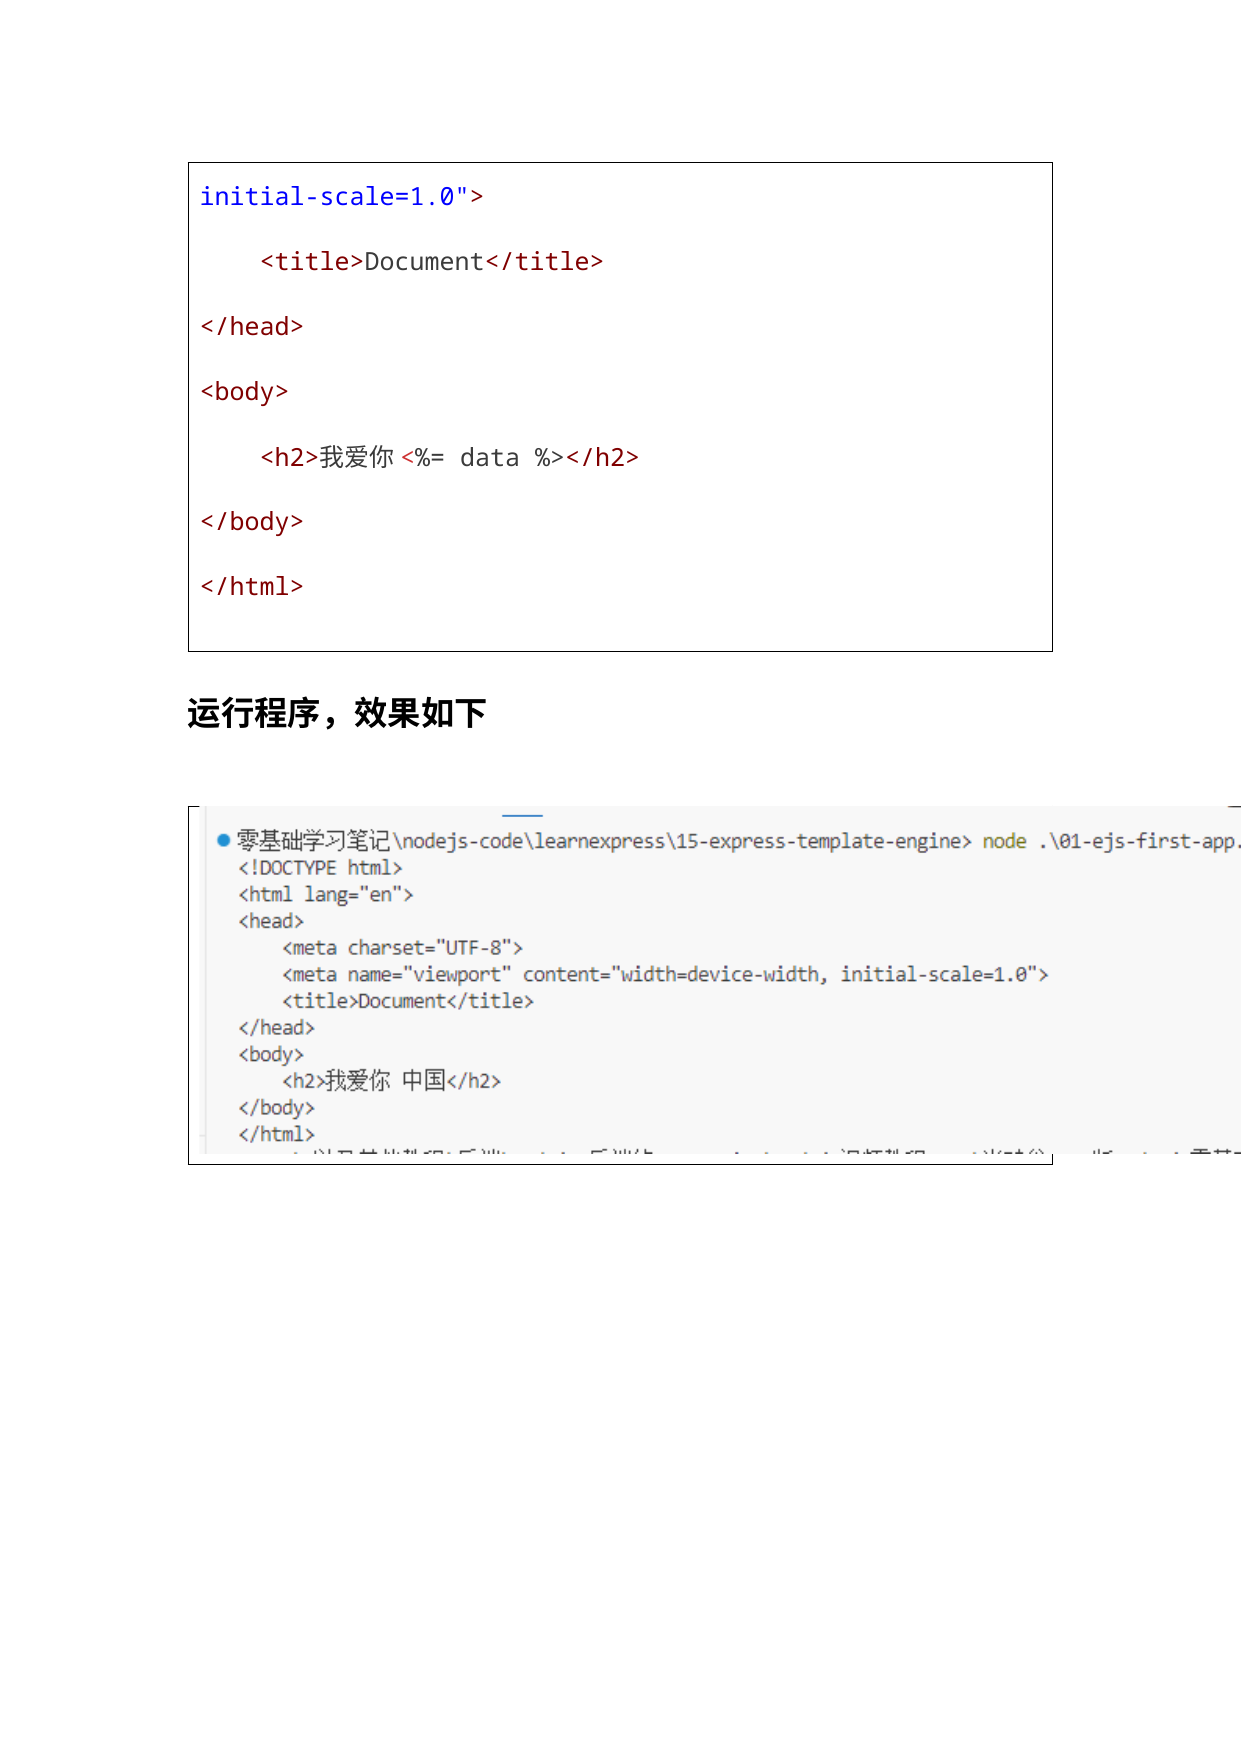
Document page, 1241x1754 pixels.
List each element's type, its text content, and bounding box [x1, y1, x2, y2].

subtitle 运行程序，效果如下 [187, 679, 1053, 744]
table_header [189, 807, 1052, 1164]
picture [199, 806, 1241, 1154]
